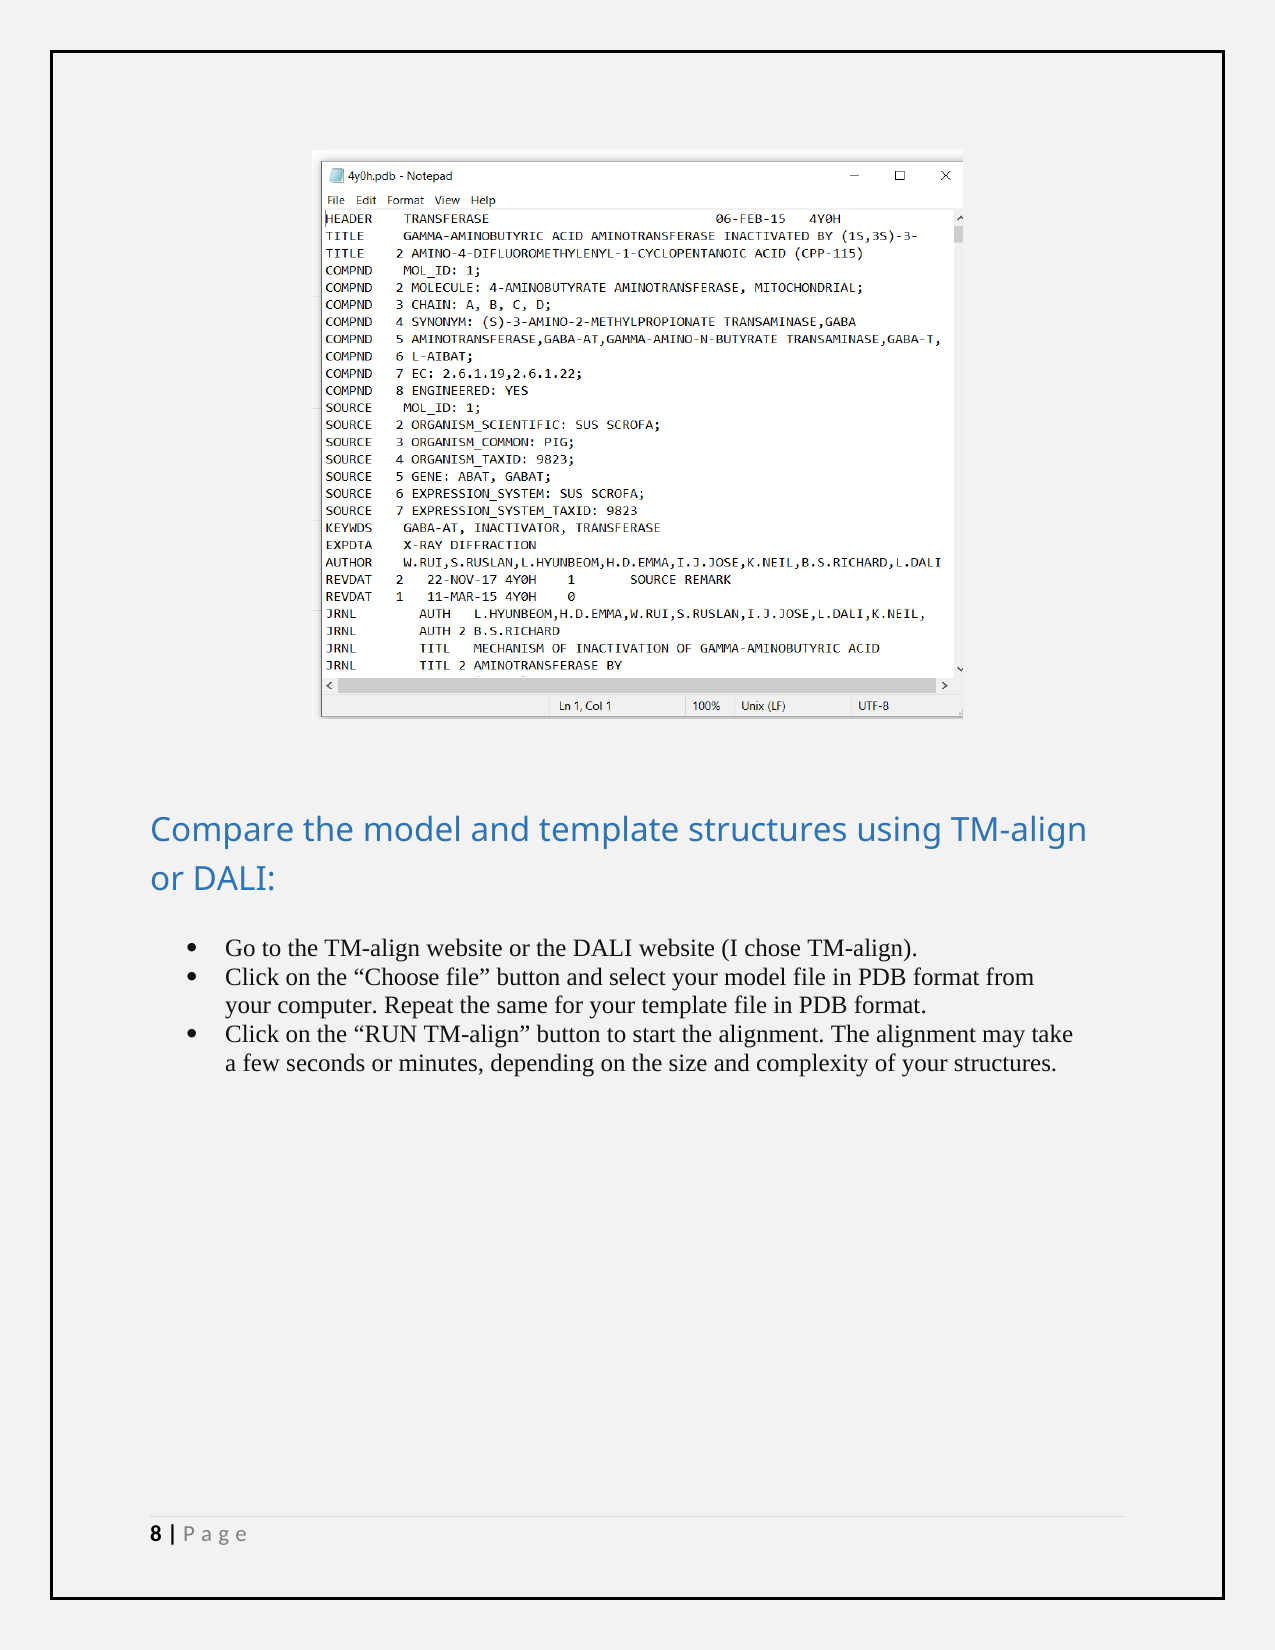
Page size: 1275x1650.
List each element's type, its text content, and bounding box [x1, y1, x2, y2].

list Click on the “Choose file” button and select your model file in PDB format from your computer. Repeat the same for your template file in PDB format. [187, 962, 1078, 1019]
picture [312, 150, 963, 719]
subtitle Compare the model and template structures using TM-align or DALI: [150, 806, 1125, 900]
list Click on the “RUN TM-align” button to start the alignment. The alignment may take a few seconds or minutes, depending on the size and complexity of your structures. [187, 1019, 1078, 1077]
list Go to the TM-align website or the DALI website (I chose TM-align). [187, 933, 1125, 962]
